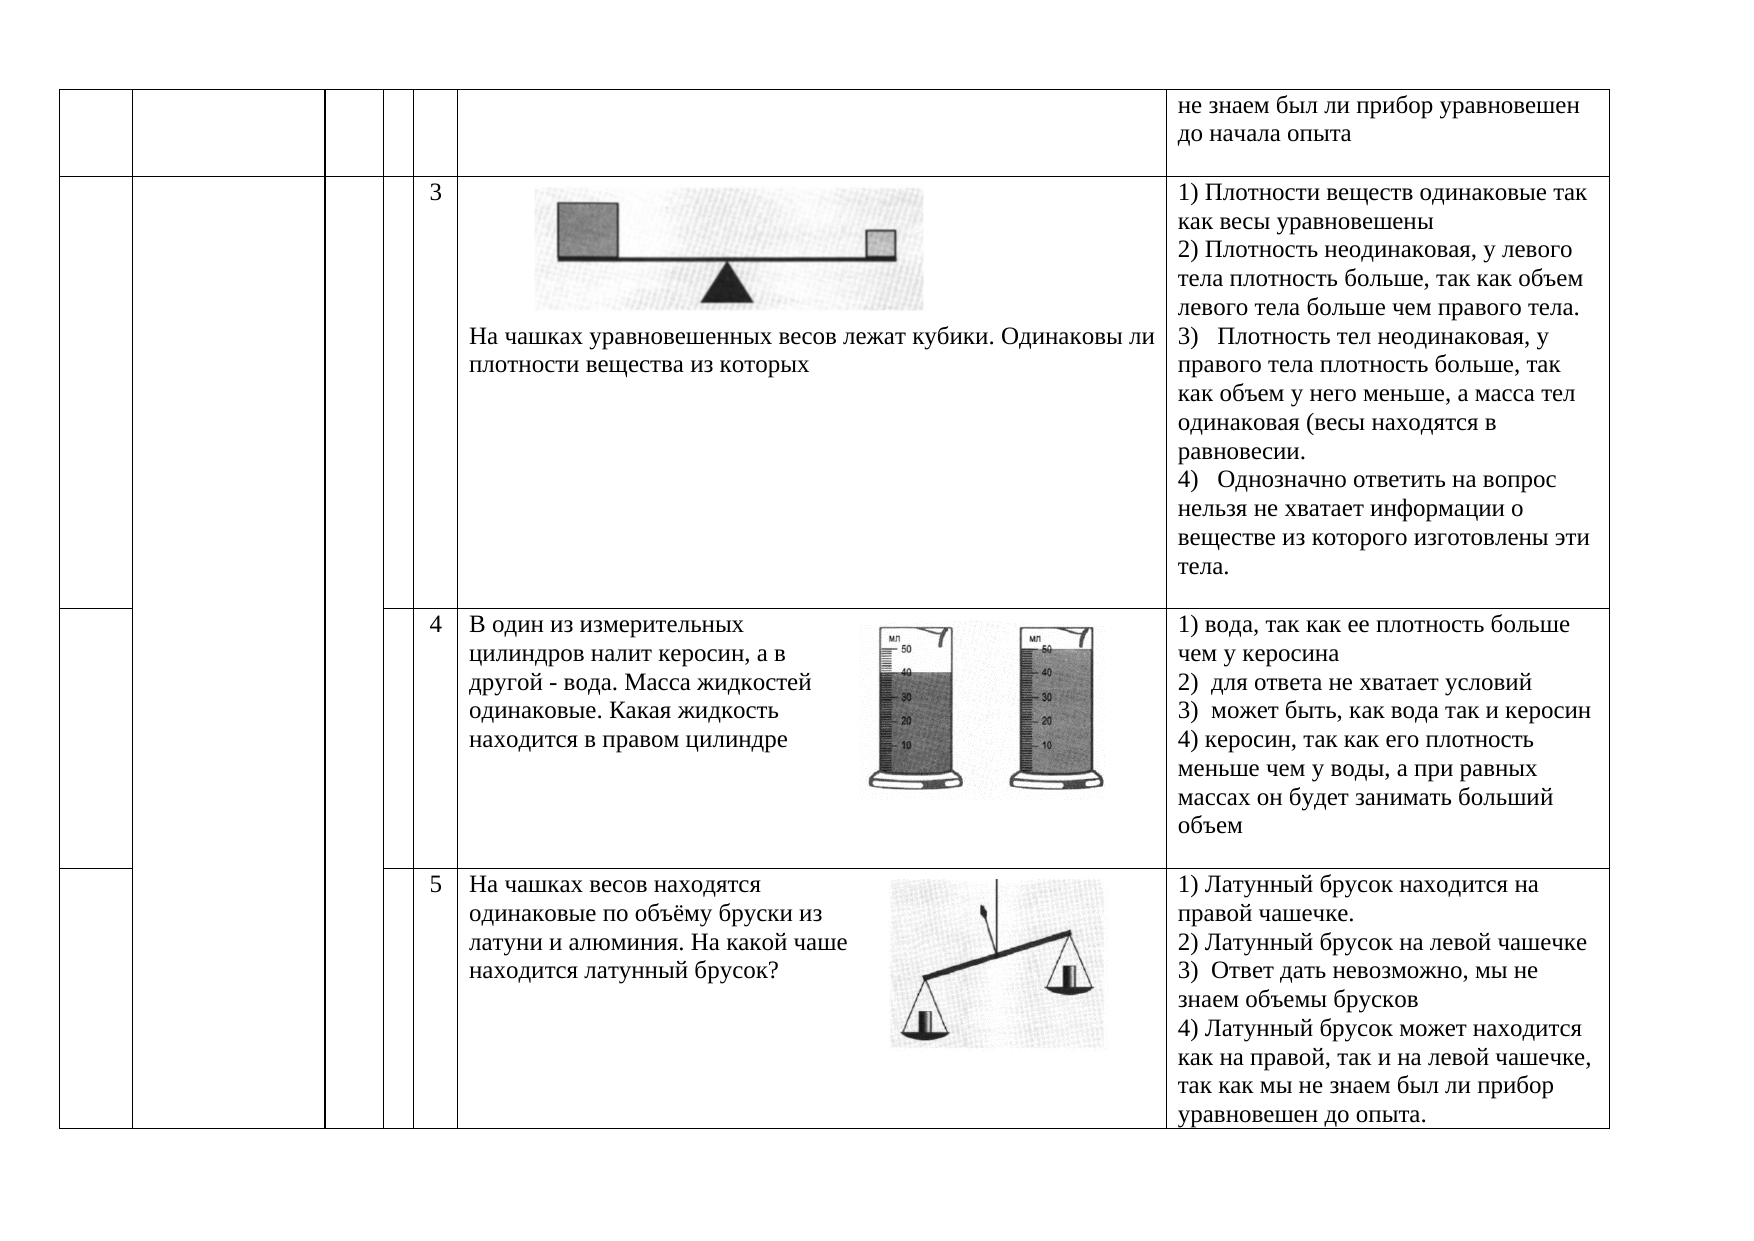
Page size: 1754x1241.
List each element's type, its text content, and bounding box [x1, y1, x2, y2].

table_cell 2 [414, 90, 457, 176]
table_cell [1167, 869, 1609, 1128]
table_cell [384, 177, 413, 608]
table_cell [384, 869, 413, 1128]
table_cell [60, 869, 132, 1128]
table_cell [60, 177, 132, 608]
picture [887, 879, 1113, 1052]
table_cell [458, 869, 1166, 1128]
table_cell [326, 177, 383, 1128]
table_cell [1167, 90, 1609, 176]
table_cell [458, 90, 1166, 176]
table_cell [133, 177, 324, 1128]
table_cell [384, 609, 413, 868]
picture [533, 182, 924, 317]
table_cell 3 [414, 177, 457, 608]
table_cell 1) Плотности веществ одинаковые так как весы уравновешены 2) Плотность неодинаковая, у левого тела плотность больше, так как объем левого тела больше чем правого тела. 3) Плотность тел неодинаковая, у правого тела плотность больше, так как объем у него меньше, а масса тел одинаковая (весы находятся в равновесии. 4) Однозначно ответить на вопрос нельзя не хватает информации о веществе из которого изготовлены эти тела. [1167, 177, 1609, 608]
table_cell 1) вода, так как ее плотность больше чем у керосина 2) для ответа не хватает условий 3) может быть, как вода так и керосин 4) керосин, так как его плотность меньше чем у воды, а при равных массах он будет занимать больший объем [1167, 609, 1609, 868]
table_cell [60, 609, 132, 868]
picture [854, 617, 1105, 799]
table_cell 4 [414, 609, 457, 868]
table_cell 5 [414, 869, 457, 1128]
table_cell В один из измерительных цилиндров налит керосин, а в другой - вода. Масса жидкостей одинаковые. Какая жидкость находится в правом цилиндре [458, 609, 1166, 868]
table_cell На чашках уравновешенных весов лежат кубики. Одинаковы ли плотности вещества из которых [458, 177, 1166, 608]
table_cell [384, 90, 413, 176]
table_cell [60, 90, 132, 176]
